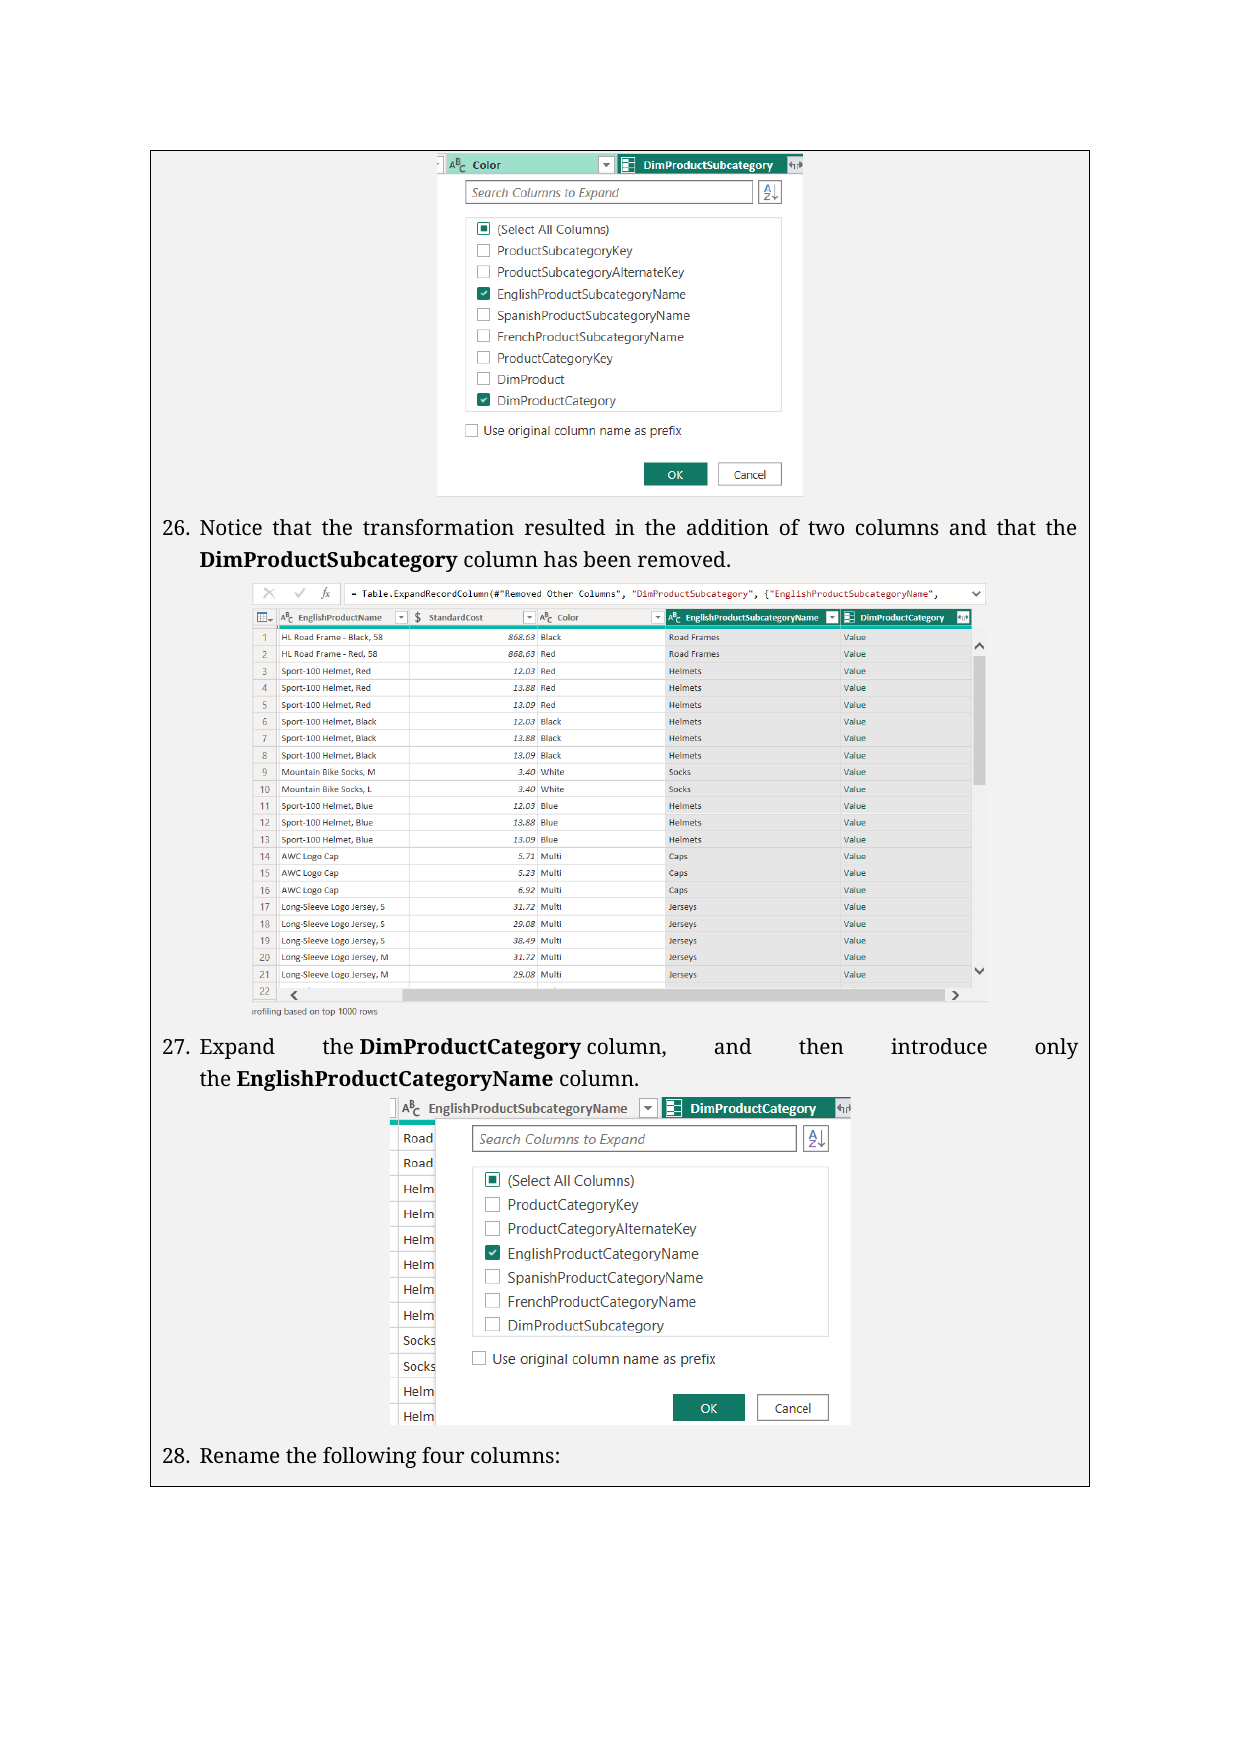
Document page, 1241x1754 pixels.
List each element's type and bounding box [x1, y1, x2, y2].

picture [252, 578, 989, 1016]
table_header [151, 151, 1089, 1486]
picture [437, 151, 803, 497]
picture [389, 1097, 851, 1425]
